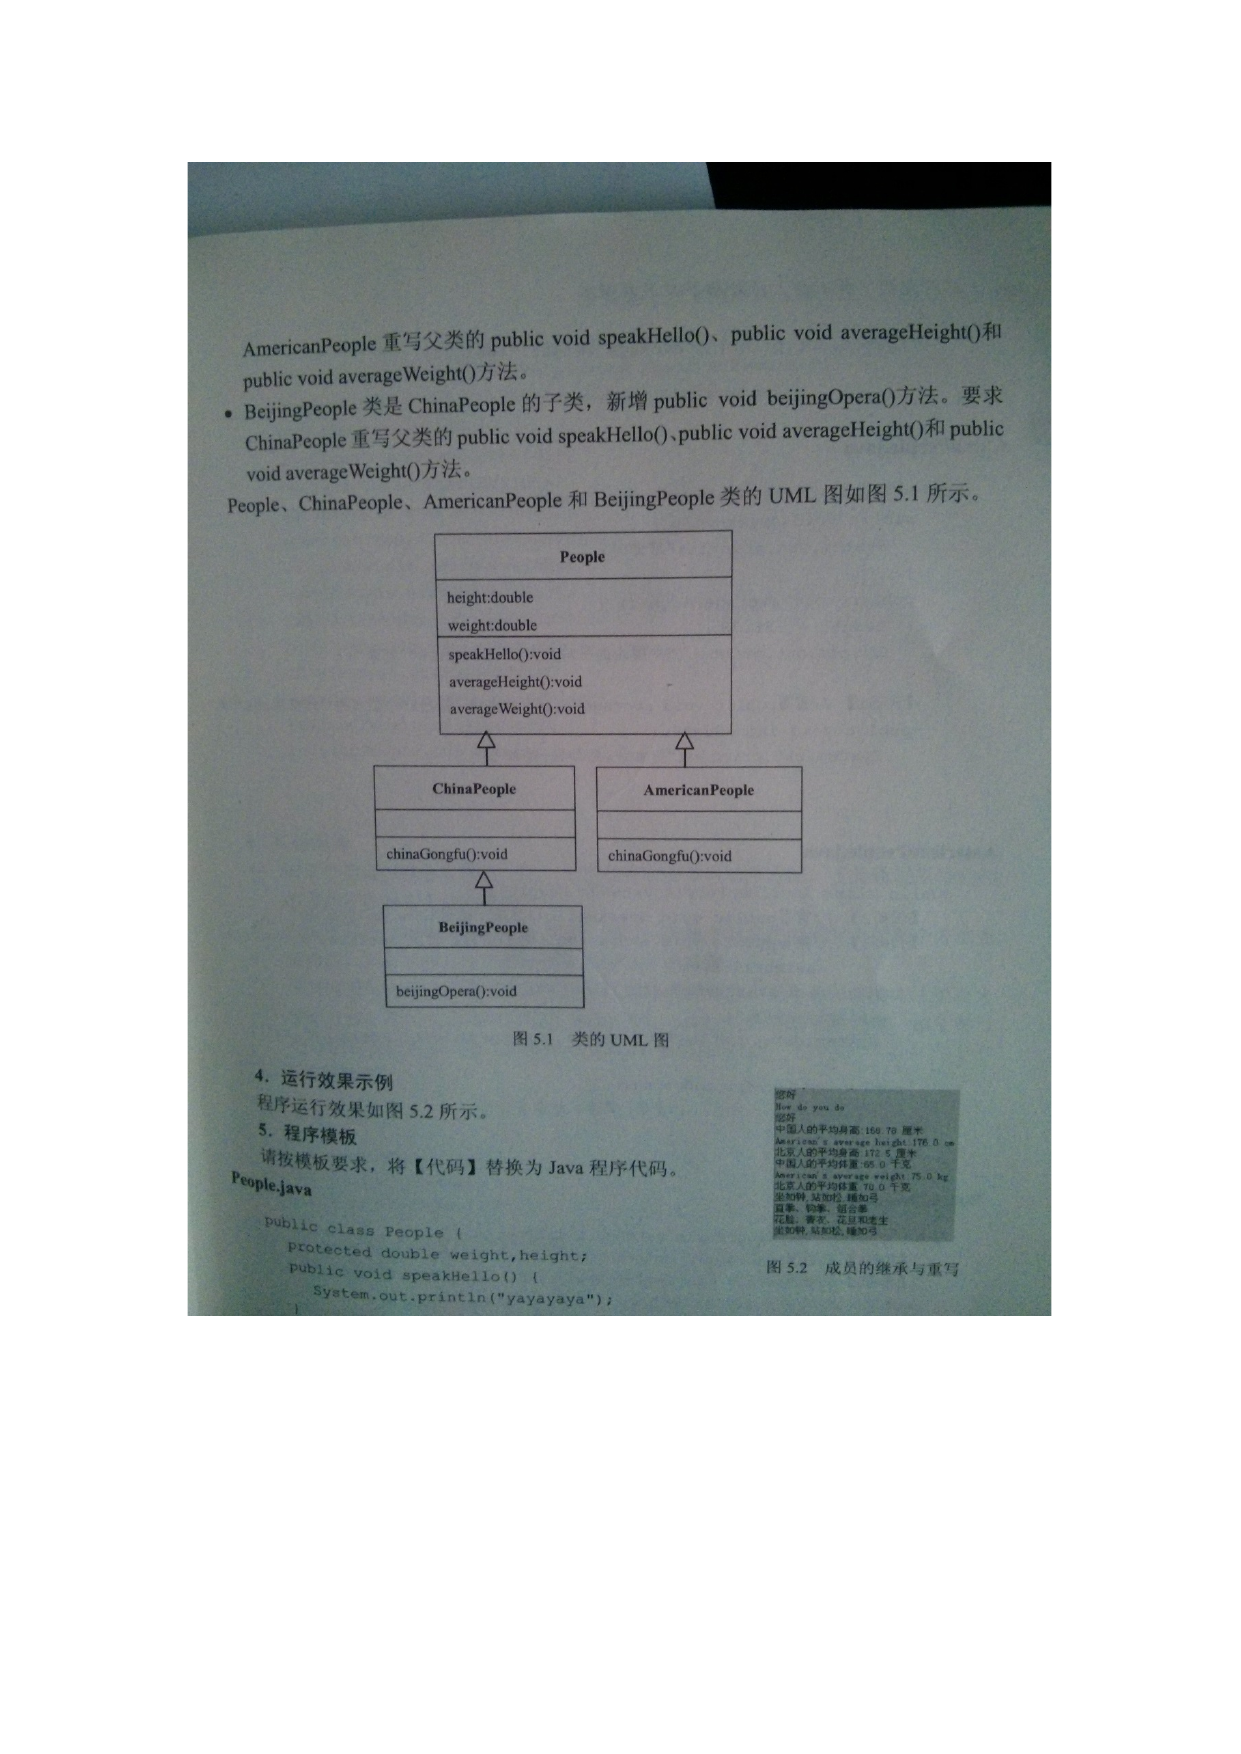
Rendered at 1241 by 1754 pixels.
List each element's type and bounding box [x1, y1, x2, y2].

picture [187, 162, 1052, 1316]
